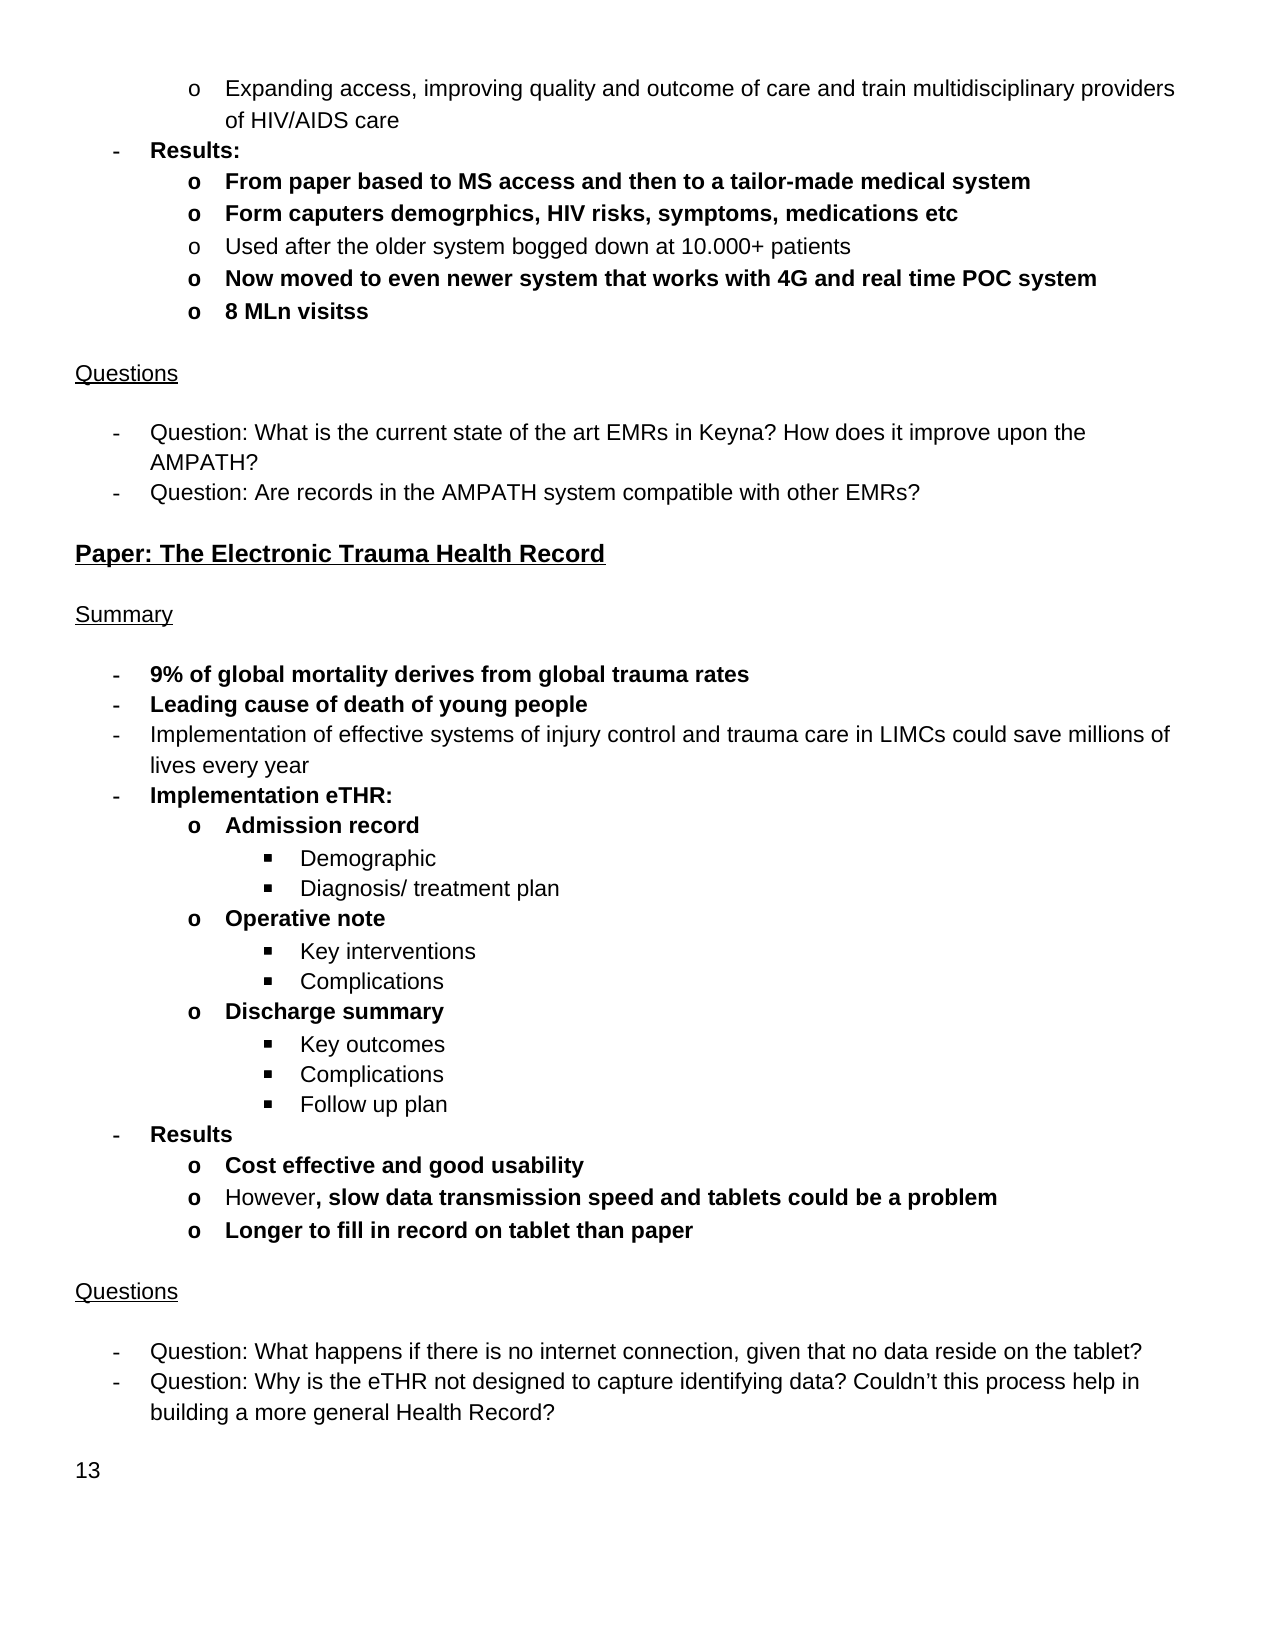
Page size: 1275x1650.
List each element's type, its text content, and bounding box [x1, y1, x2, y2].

list Demographic [262, 845, 1200, 871]
list Admission record [187, 812, 1200, 841]
list Form caputers demogrphics, HIV risks, symptoms, medications etc [187, 200, 1200, 229]
list Complications [262, 968, 1200, 994]
list Now moved to even newer system that works with 4G and real time POC system [187, 265, 1200, 294]
list Question: Why is the eTHR not designed to capture identifying data? Couldn’t this process help in building a more general Health Record? [112, 1368, 1200, 1425]
list Operative note [187, 905, 1200, 933]
list Key interventions [262, 938, 1200, 964]
text Questions [75, 359, 1200, 386]
list Results [112, 1121, 1200, 1148]
list Implementation eTHR: [112, 782, 1200, 808]
list However, slow data transmission speed and tablets could be a problem [187, 1184, 1200, 1212]
list Results: [112, 137, 1200, 164]
list Question: What is the current state of the art EMRs in Keyna? How does it improve upon the AMPATH? [112, 419, 1200, 476]
list Diagnosis/ treatment plan [262, 875, 1200, 901]
list 9% of global mortality derives from global trauma rates [112, 661, 1200, 687]
text Paper: The Electronic Trauma Health Record [75, 539, 1200, 568]
list From paper based to MS access and then to a tailor-made medical system [187, 168, 1200, 196]
list Used after the older system bogged down at 10.000+ patients [187, 233, 1200, 261]
text Questions [75, 1278, 1200, 1305]
list Longer to fill in record on tablet than paper [187, 1217, 1200, 1245]
list Follow up plan [262, 1091, 1200, 1117]
list Expanding access, improving quality and outcome of care and train multidisciplinary providers of HIV/AIDS care [187, 75, 1200, 133]
text Summary [75, 601, 1200, 627]
list Question: What happens if there is no internet connection, given that no data reside on the tablet? [112, 1338, 1200, 1364]
list Key outcomes [262, 1031, 1200, 1057]
list Question: Are records in the AMPATH system compatible with other EMRs? [112, 479, 1200, 506]
list Cost effective and good usability [187, 1152, 1200, 1180]
list Leading cause of death of young people [112, 691, 1200, 717]
list Implementation of effective systems of injury control and trauma care in LIMCs could save millions of lives every year [112, 721, 1200, 778]
list Discharge summary [187, 998, 1200, 1026]
list Complications [262, 1061, 1200, 1087]
list 8 MLn visitss [187, 298, 1200, 326]
